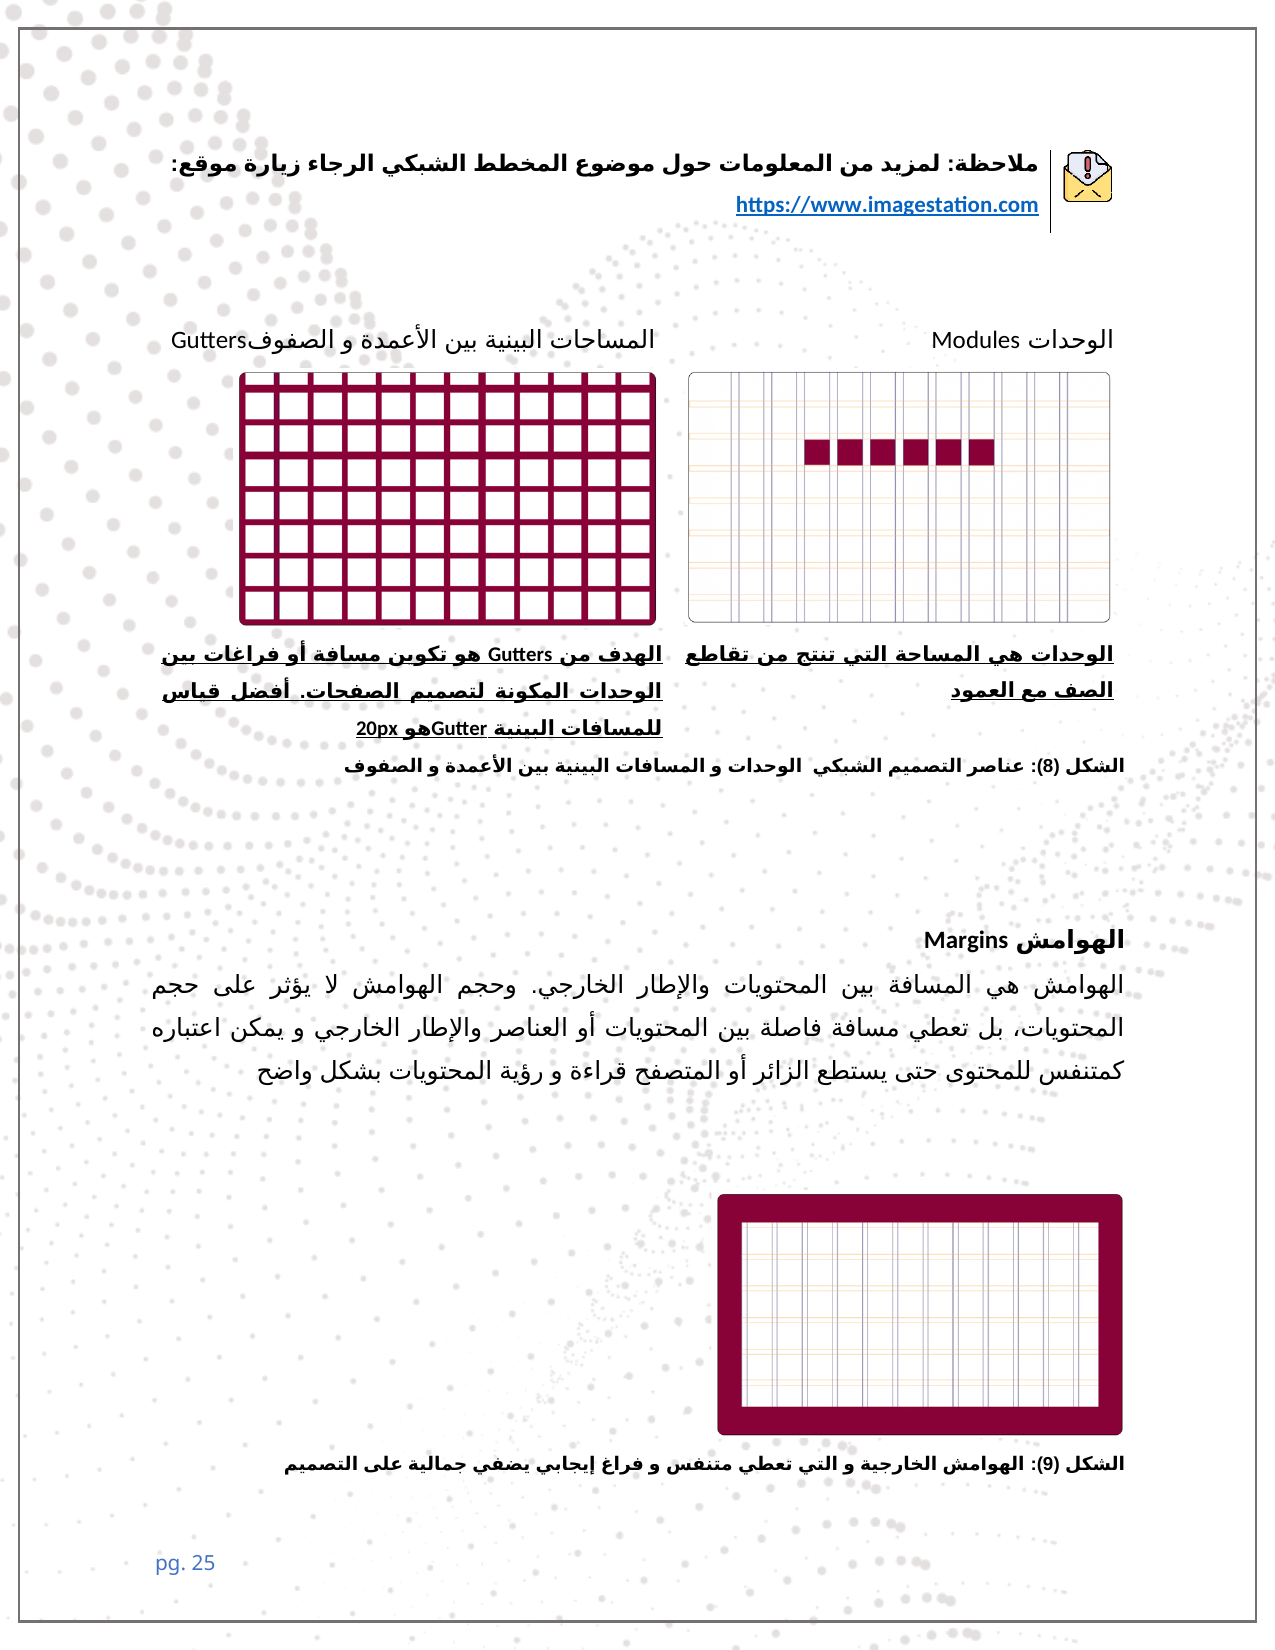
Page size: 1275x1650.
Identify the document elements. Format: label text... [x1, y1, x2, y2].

table_header الوحدات Modules [674, 324, 1125, 369]
table_cell [674, 369, 1125, 642]
table_header [1051, 150, 1125, 233]
table_header ملاحظة: لمزيد من المعلومات حول موضوع المخطط الشبكي الرجاء زيارة موقع: https://www.imagestation.com [150, 150, 1050, 233]
text الهوامش هي المسافة بين المحتويات والإطار الخارجي. وحجم الهوامش لا يؤثر على حجم المحتويات، بل تعطي مسافة فاصلة بين المحتويات أو العناصر والإطار الخارجي و يمكن اعتباره كمتنفس للمحتوى حتى يستطع الزائر أو المتصفح قراءة و رؤية المحتويات بشكل واضح [150, 970, 1125, 1085]
table_cell الهدف من Gutters هو تكوين مسافة أو فراغات بين الوحدات المكونة لتصميم الصفحات. أفضل قياس للمسافات البينية Gutterهو 20px [150, 642, 673, 755]
text الشكل (9): الهوامش الخارجية و التي تعطي متنفس و فراغ إيجابي يضفي جمالية على التصميم [150, 1452, 1125, 1474]
table_cell الوحدات هي المساحة التي تنتج من تقاطع الصف مع العمود [674, 642, 1125, 755]
picture [233, 368, 663, 628]
picture [684, 368, 1114, 625]
table_header المساحات البينية بين الأعمدة و الصفوفGutters [150, 324, 673, 369]
text الشكل (8): عناصر التصميم الشبكي الوحدات و المسافات البينية بين الأعمدة و الصفوف [150, 755, 1125, 776]
table_cell [150, 369, 673, 642]
picture [711, 1190, 1125, 1438]
text الهوامش Margins [150, 924, 1125, 955]
picture [1061, 150, 1114, 202]
